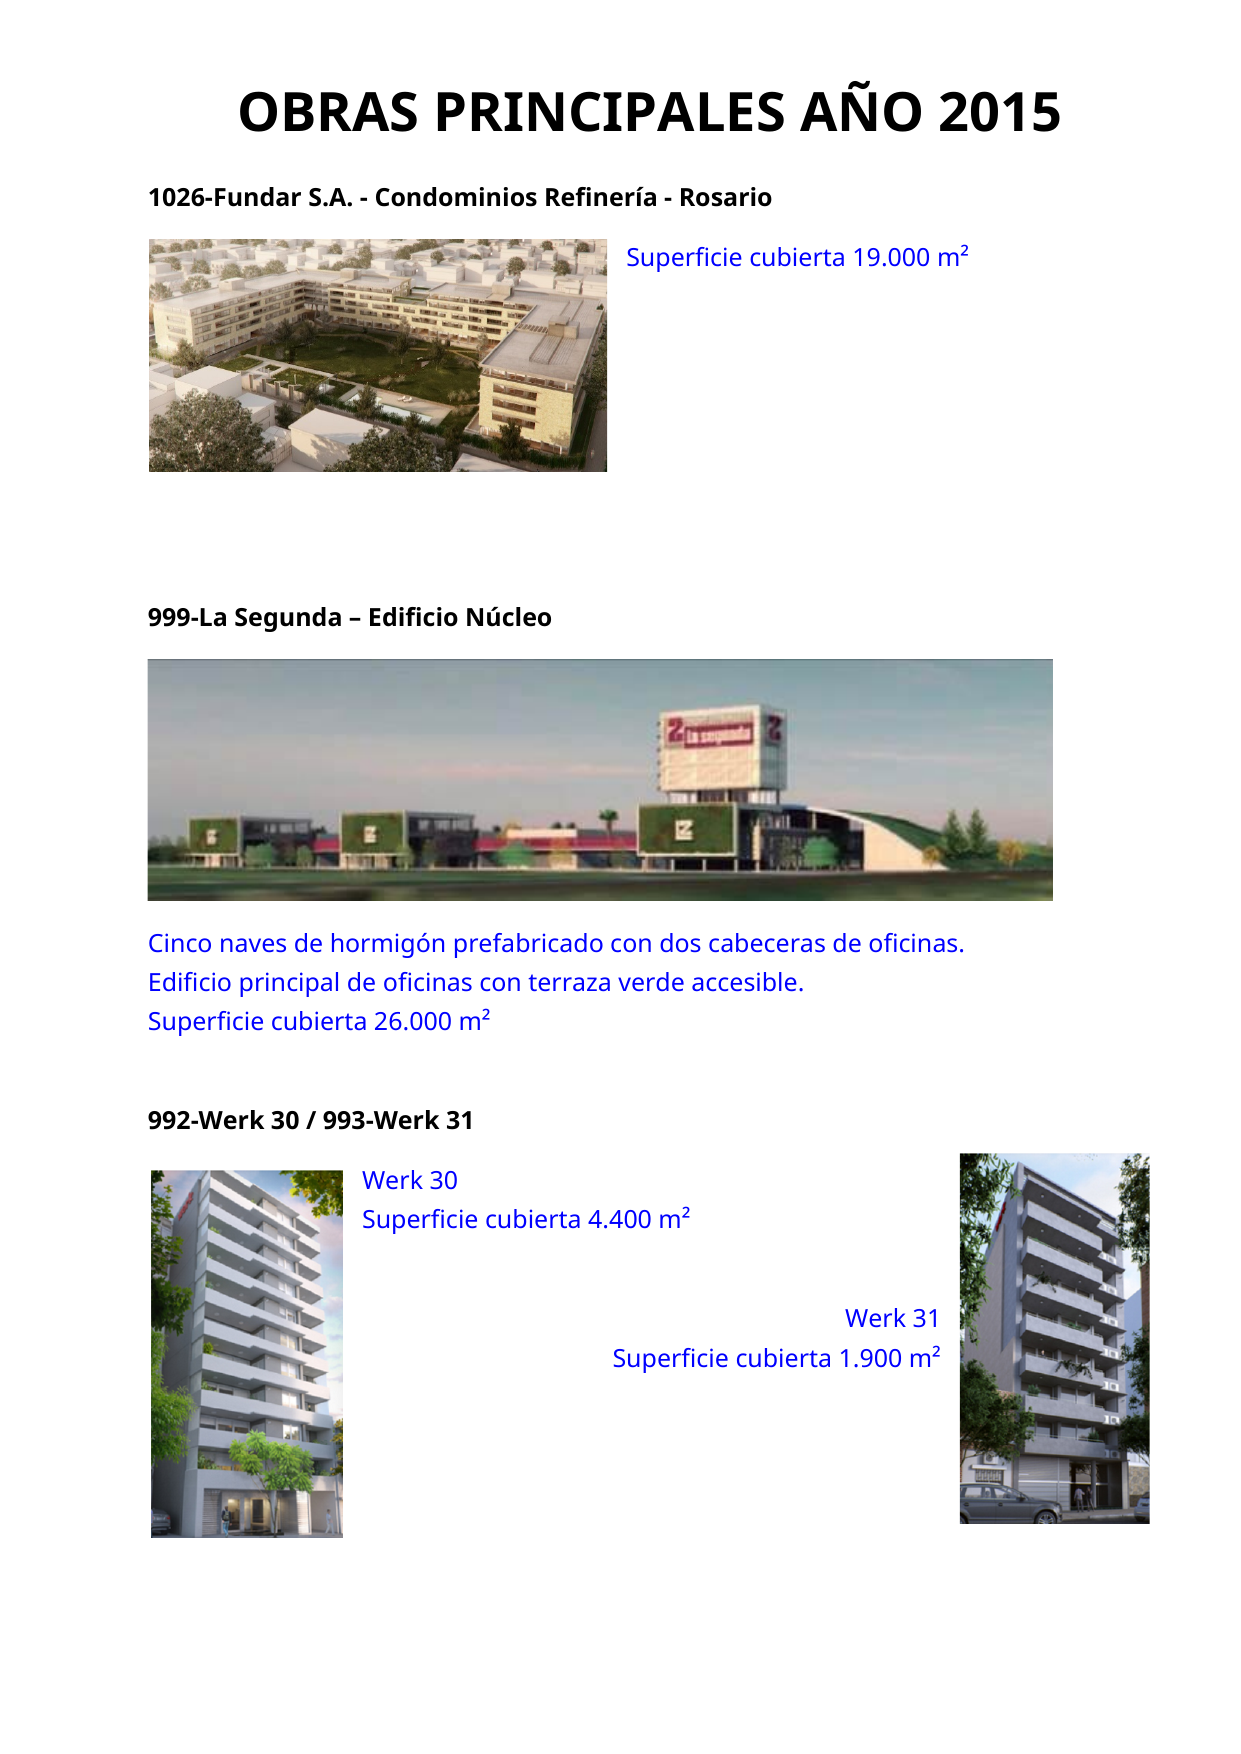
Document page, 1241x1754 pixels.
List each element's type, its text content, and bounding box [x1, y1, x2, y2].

text 1026-Fundar S.A. - Condominios Refinería - Rosario [148, 179, 1152, 213]
text 992-Werk 30 / 993-Werk 31 [148, 1103, 1152, 1137]
text Superficie cubierta 1.900 m² [343, 1340, 958, 1374]
text Edificio principal de oficinas con terraza verde accesible. [148, 964, 1152, 998]
picture [958, 1153, 1150, 1523]
text Superficie cubierta 19.000 m² [148, 239, 1152, 273]
text Superficie cubierta 4.400 m² [343, 1202, 958, 1236]
text OBRAS PRINCIPALES AÑO 2015 [148, 74, 1152, 148]
text Cinco naves de hormigón prefabricado con dos cabeceras de oficinas. [148, 925, 1152, 959]
text Werk 31 [343, 1301, 958, 1335]
picture [147, 659, 1053, 901]
picture [149, 1170, 343, 1536]
text 999-La Segunda – Edificio Núcleo [148, 599, 1152, 633]
text Superficie cubierta 26.000 m² [148, 1003, 1152, 1038]
text Werk 30 [148, 1163, 958, 1197]
